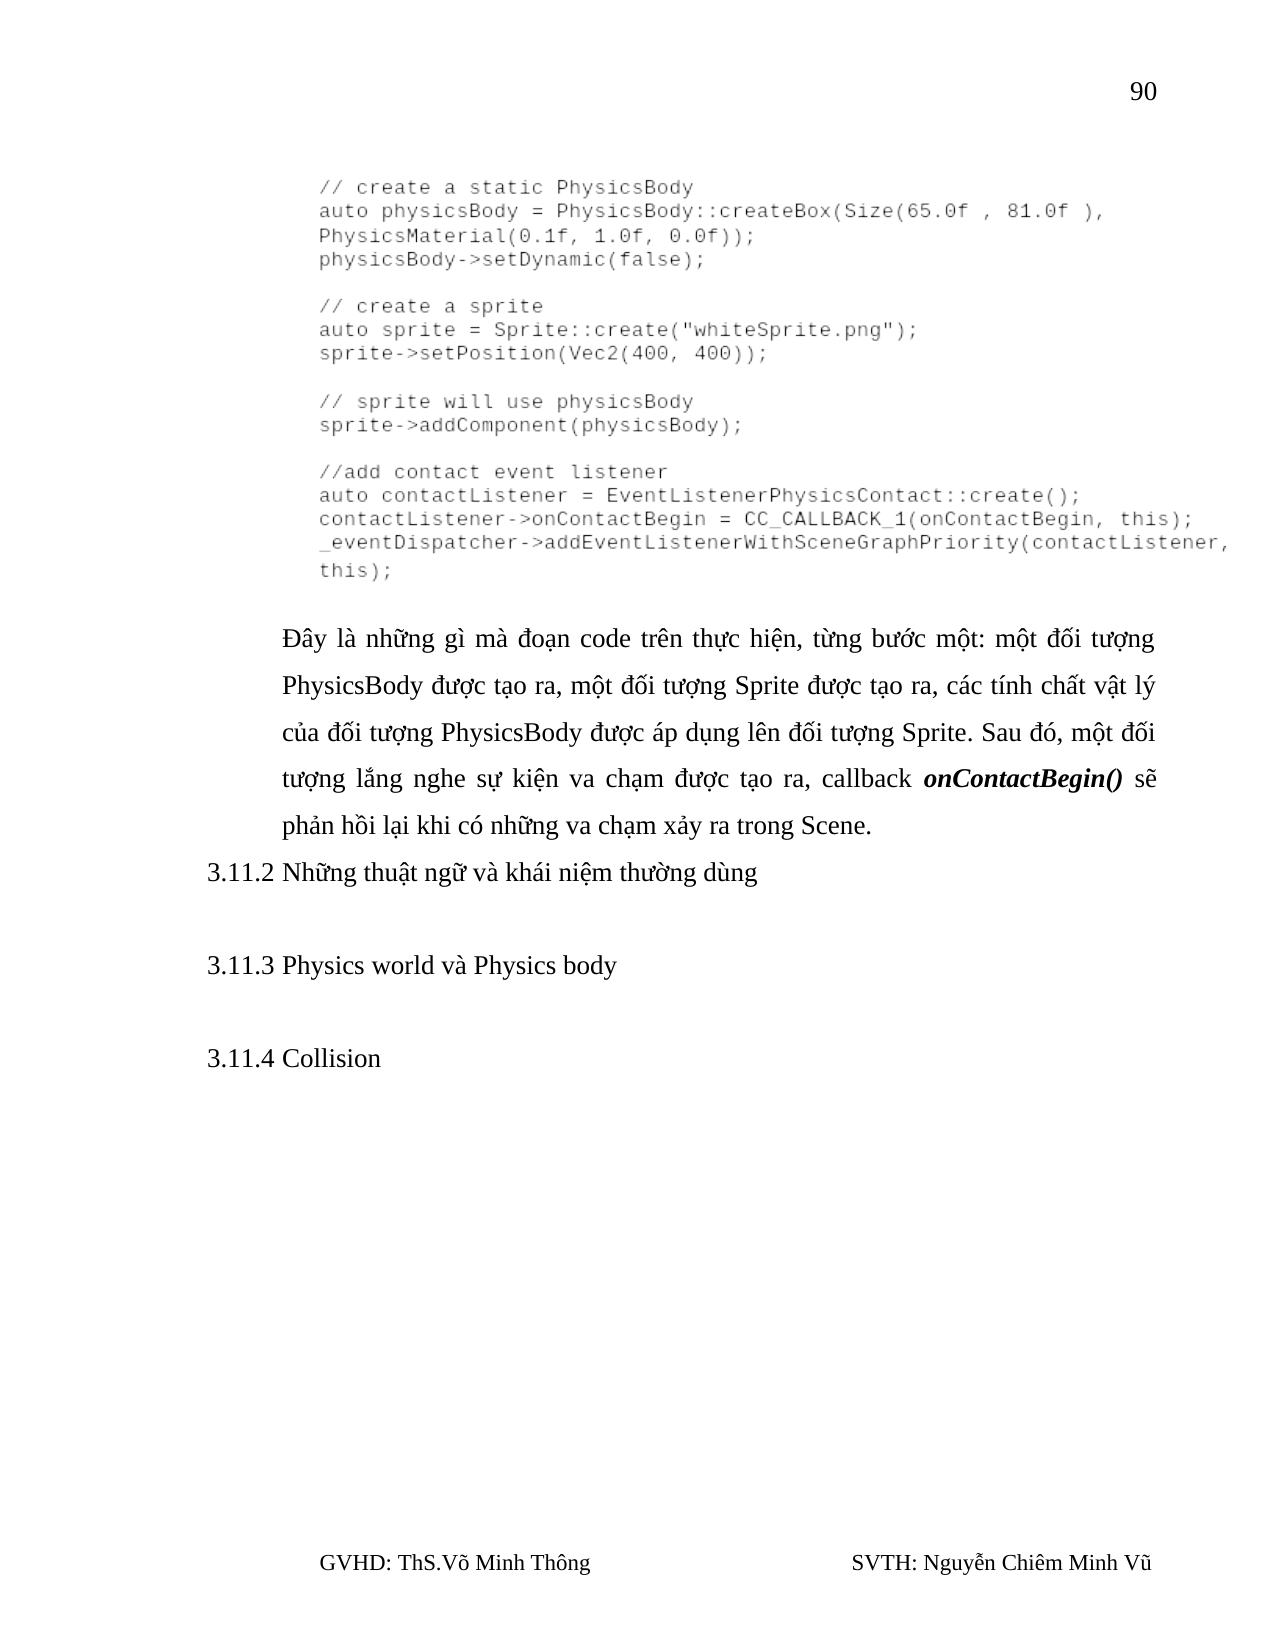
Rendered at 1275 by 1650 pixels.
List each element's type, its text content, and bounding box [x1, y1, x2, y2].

text Đây là những gì mà đoạn code trên thực hiện, từng bước một: một đối tượng PhysicsBody được tạo ra, một đối tượng Sprite được tạo ra, các tính chất vật lý của đối tượng PhysicsBody được áp dụng lên đối tượng Sprite. Sau đó, một đối tượng lắng nghe sự kiện va chạm được tạo ra, callback onContactBegin() sẽ phản hồi lại khi có những va chạm xảy ra trong Scene. [282, 177, 1157, 840]
subtitle Physics world và Physics body [207, 949, 1157, 980]
subtitle Collision [207, 1042, 1157, 1073]
subtitle Những thuật ngữ và khái niệm thường dùng [207, 856, 1157, 887]
